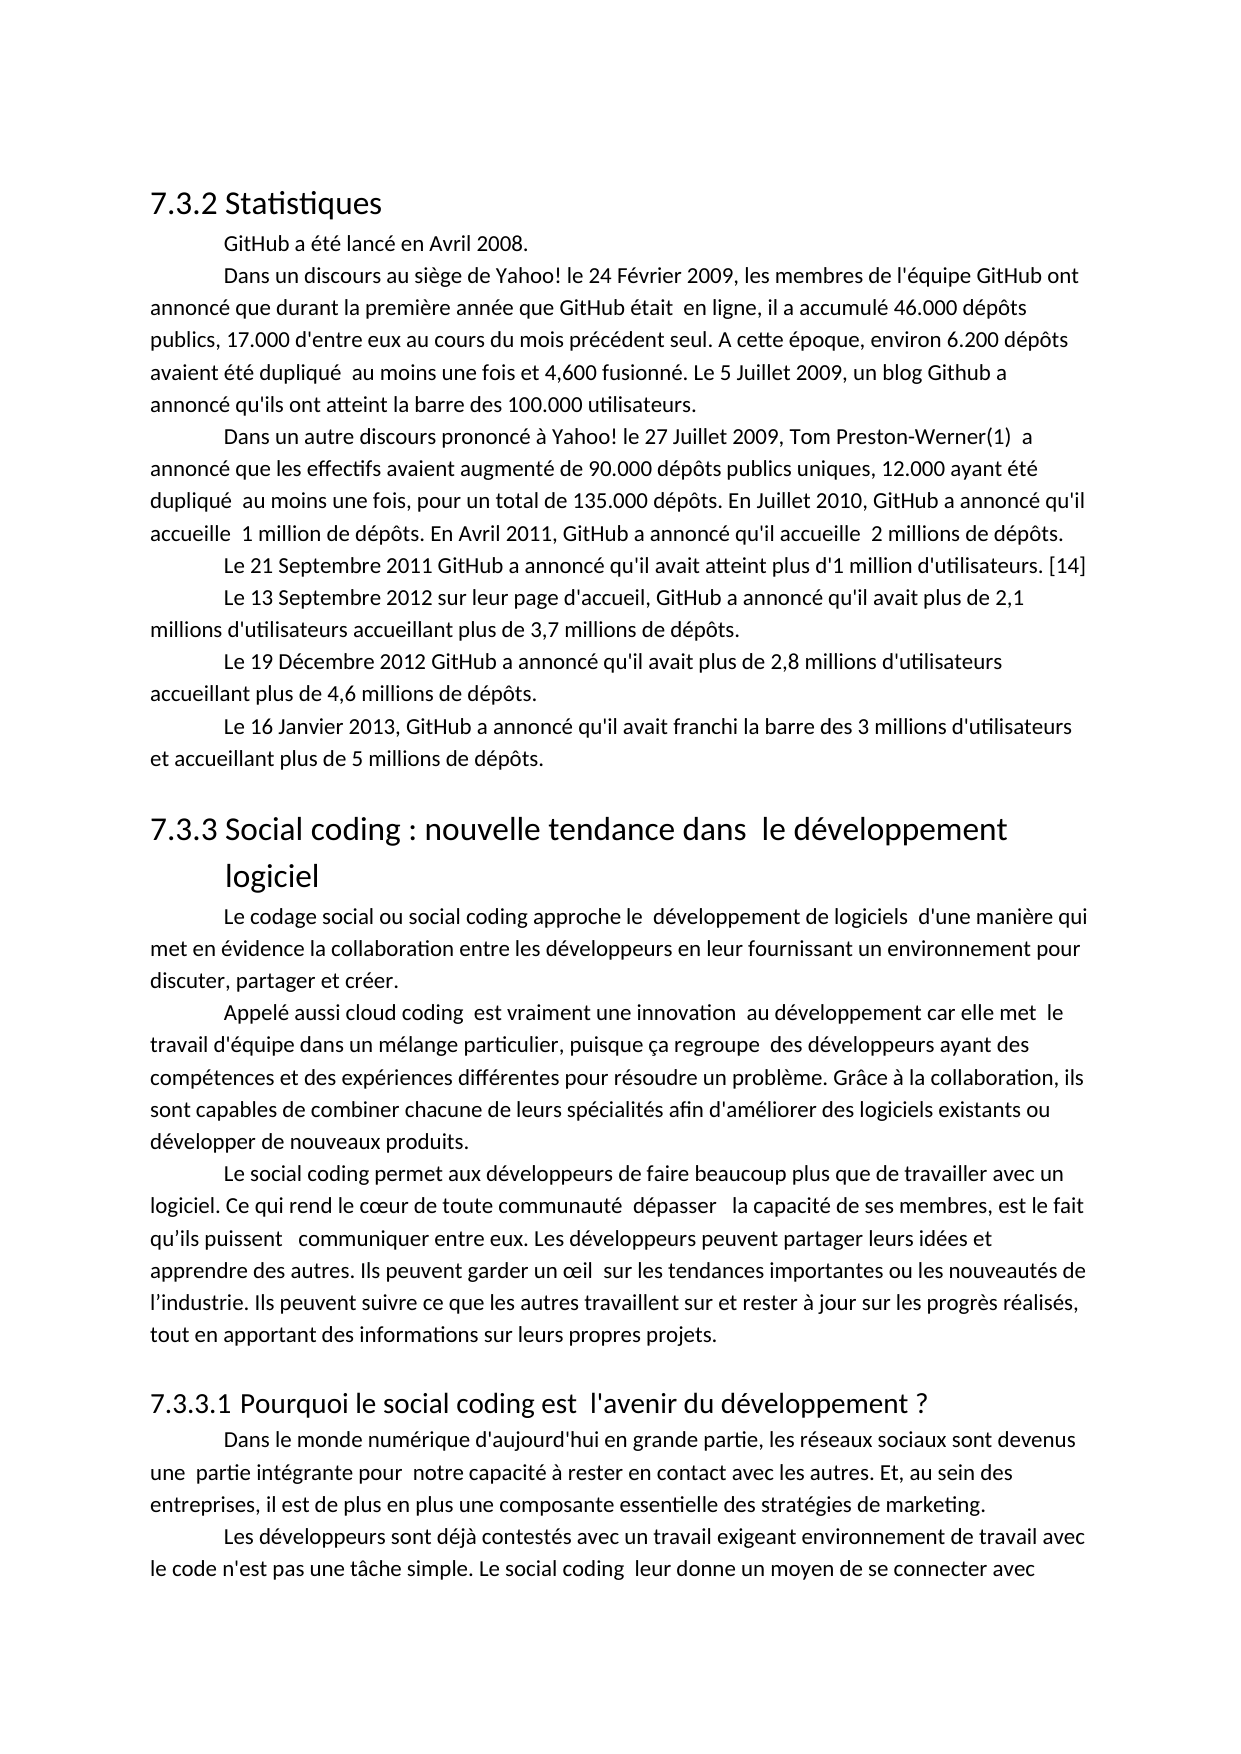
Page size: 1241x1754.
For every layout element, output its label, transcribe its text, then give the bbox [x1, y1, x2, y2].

text Appelé aussi cloud coding est vraiment une innovation au développement car elle met le travail d'équipe dans un mélange particulier, puisque ça regroupe des développeurs ayant des compétences et des expériences différentes pour résoudre un problème. Grâce à la collaboration, ils sont capables de combiner chacune de leurs spécialités afin d'améliorer des logiciels existants ou développer de nouveaux produits. [150, 998, 1090, 1155]
text Dans un autre discours prononcé à Yahoo! le 27 Juillet 2009, Tom Preston-Werner(1) a annoncé que les effectifs avaient augmenté de 90.000 dépôts publics uniques, 12.000 ayant été dupliqué au moins une fois, pour un total de 135.000 dépôts. En Juillet 2010, GitHub a annoncé qu'il accueille 1 million de dépôts. En Avril 2011, GitHub a annoncé qu'il accueille 2 millions de dépôts. [150, 422, 1090, 547]
text Le 16 Janvier 2013, GitHub a annoncé qu'il avait franchi la barre des 3 millions d'utilisateurs et accueillant plus de 5 millions de dépôts. [150, 712, 1090, 772]
subtitle Social coding : nouvelle tendance dans le développement logiciel [150, 808, 1090, 896]
text Dans le monde numérique d'aujourd'hui en grande partie, les réseaux sociaux sont devenus une partie intégrante pour notre capacité à rester en contact avec les autres. Et, au sein des entreprises, il est de plus en plus une composante essentielle des stratégies de marketing. [150, 1426, 1090, 1518]
subtitle Statistiques [150, 182, 1090, 223]
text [150, 1522, 1090, 1582]
text Le social coding permet aux développeurs de faire beaucoup plus que de travailler avec un logiciel. Ce qui rend le cœur de toute communauté dépasser la capacité de ses membres, est le fait qu’ils puissent communiquer entre eux. Les développeurs peuvent partager leurs idées et apprendre des autres. Ils peuvent garder un œil sur les tendances importantes ou les nouveautés de l’industrie. Ils peuvent suivre ce que les autres travaillent sur et rester à jour sur les progrès réalisés, tout en apportant des informations sur leurs propres projets. [150, 1159, 1090, 1348]
text Le 21 Septembre 2011 GitHub a annoncé qu'il avait atteint plus d'1 million d'utilisateurs. [14] [150, 551, 1090, 579]
text Dans un discours au siège de Yahoo! le 24 Février 2009, les membres de l'équipe GitHub ont annoncé que durant la première année que GitHub était en ligne, il a accumulé 46.000 dépôts publics, 17.000 d'entre eux au cours du mois précédent seul. A cette époque, environ 6.200 dépôts avaient été dupliqué au moins une fois et 4,600 fusionné. Le 5 Juillet 2009, un blog Github a annoncé qu'ils ont atteint la barre des 100.000 utilisateurs. [150, 261, 1090, 418]
text Le 19 Décembre 2012 GitHub a annoncé qu'il avait plus de 2,8 millions d'utilisateurs accueillant plus de 4,6 millions de dépôts. [150, 647, 1090, 708]
text Le codage social ou social coding approche le développement de logiciels d'une manière qui met en évidence la collaboration entre les développeurs en leur fournissant un environnement pour discuter, partager et créer. [150, 902, 1090, 994]
subtitle Pourquoi le social coding est l'avenir du développement ? [150, 1385, 1090, 1420]
text GitHub a été lancé en Avril 2008. [150, 229, 1090, 257]
text Le 13 Septembre 2012 sur leur page d'accueil, GitHub a annoncé qu'il avait plus de 2,1 millions d'utilisateurs accueillant plus de 3,7 millions de dépôts. [150, 583, 1090, 643]
